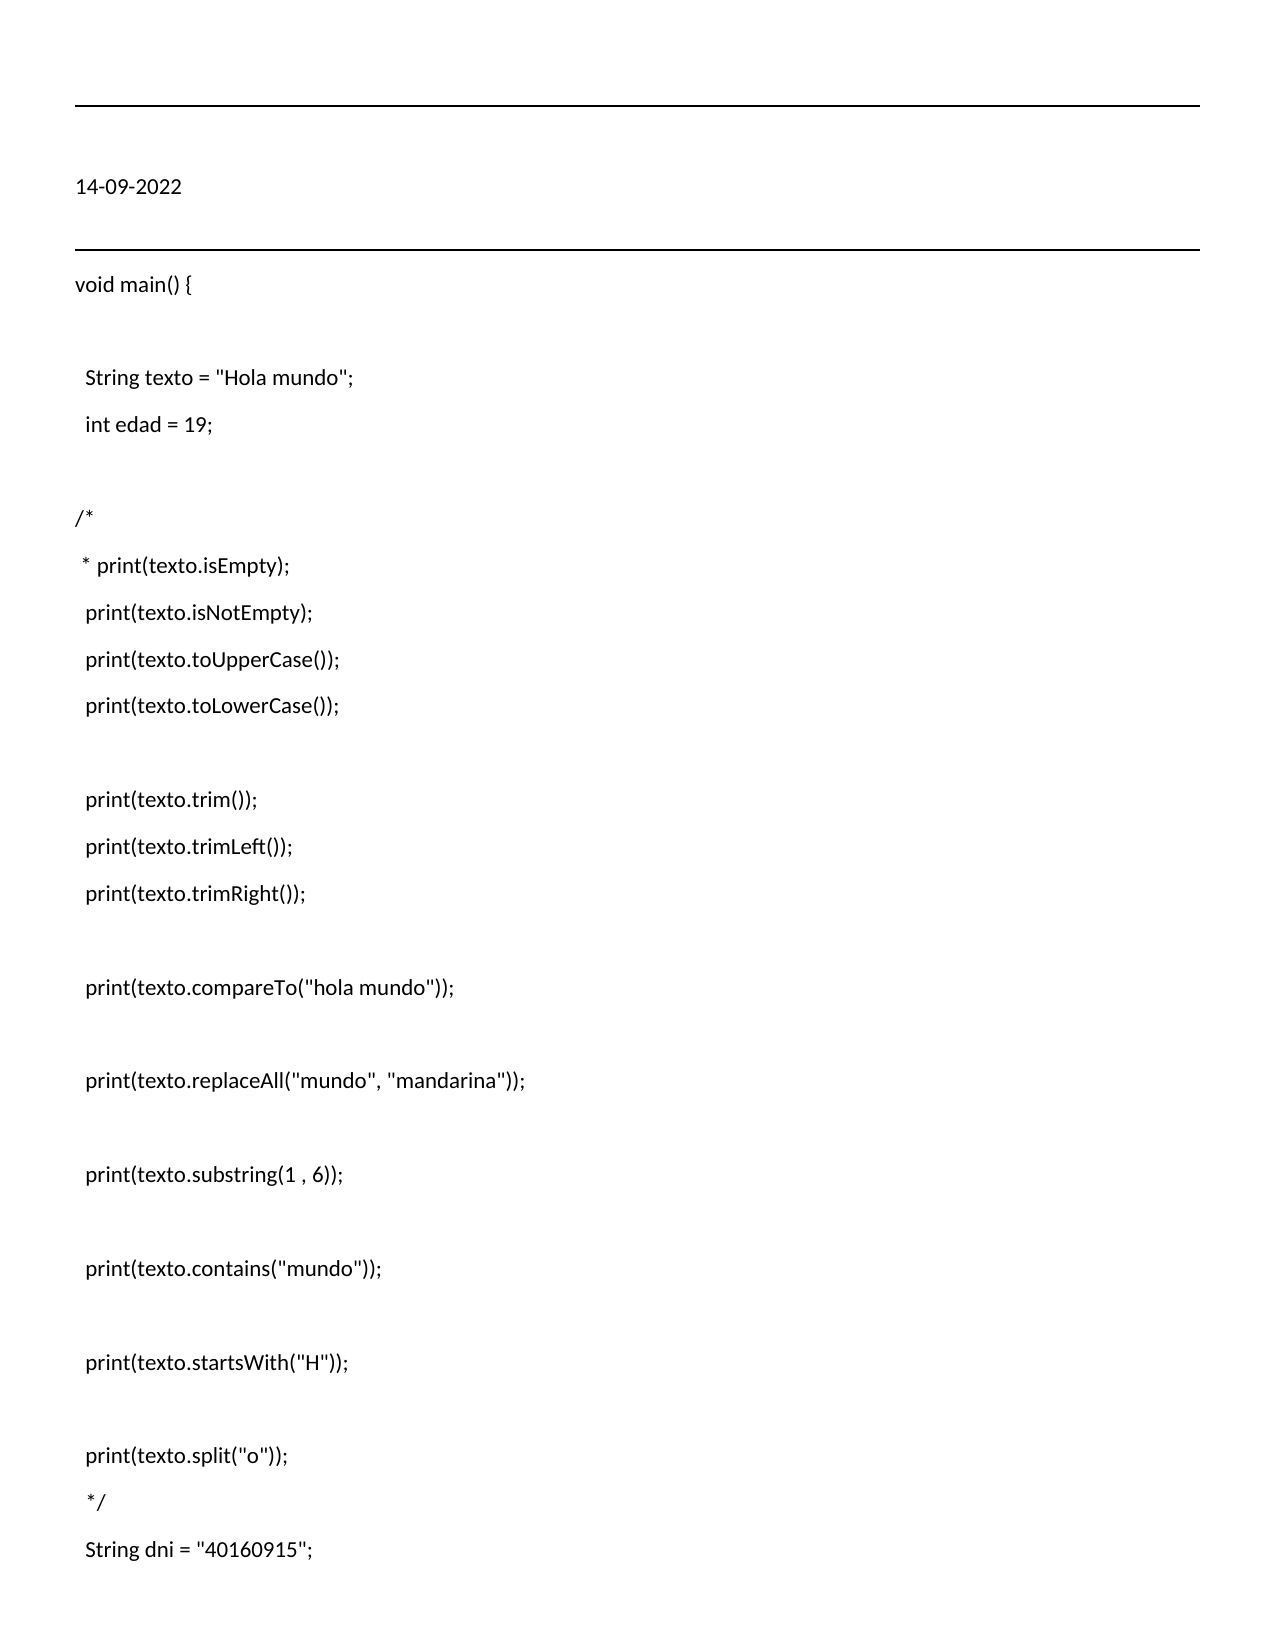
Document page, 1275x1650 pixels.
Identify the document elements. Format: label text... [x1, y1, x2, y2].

text print(texto.compareTo("hola mundo")); [75, 973, 1200, 1001]
text print(texto.trimRight()); [75, 879, 1200, 907]
text int edad = 19; [75, 410, 1200, 438]
text print(texto.split("o")); [75, 1442, 1200, 1470]
text print(texto.contains("mundo")); [75, 1254, 1200, 1282]
text print(texto.trimLeft()); [75, 832, 1200, 860]
text String dni = "40160915"; [75, 1535, 1200, 1563]
text print(texto.toLowerCase()); [75, 692, 1200, 720]
text */ [75, 1488, 1200, 1517]
text print(texto.replaceAll("mundo", "mandarina")); [75, 1067, 1200, 1095]
text print(texto.startsWith("H")); [75, 1348, 1200, 1376]
text print(texto.trim()); [75, 785, 1200, 813]
text print(texto.isNotEmpty); [75, 598, 1200, 626]
text 14-09-2022 [75, 172, 1200, 200]
text void main() { [75, 270, 1200, 298]
text String texto = "Hola mundo"; [75, 363, 1200, 392]
text print(texto.substring(1 , 6)); [75, 1160, 1200, 1188]
text /* [75, 504, 1200, 532]
text * print(texto.isEmpty); [75, 551, 1200, 579]
text print(texto.toUpperCase()); [75, 645, 1200, 673]
